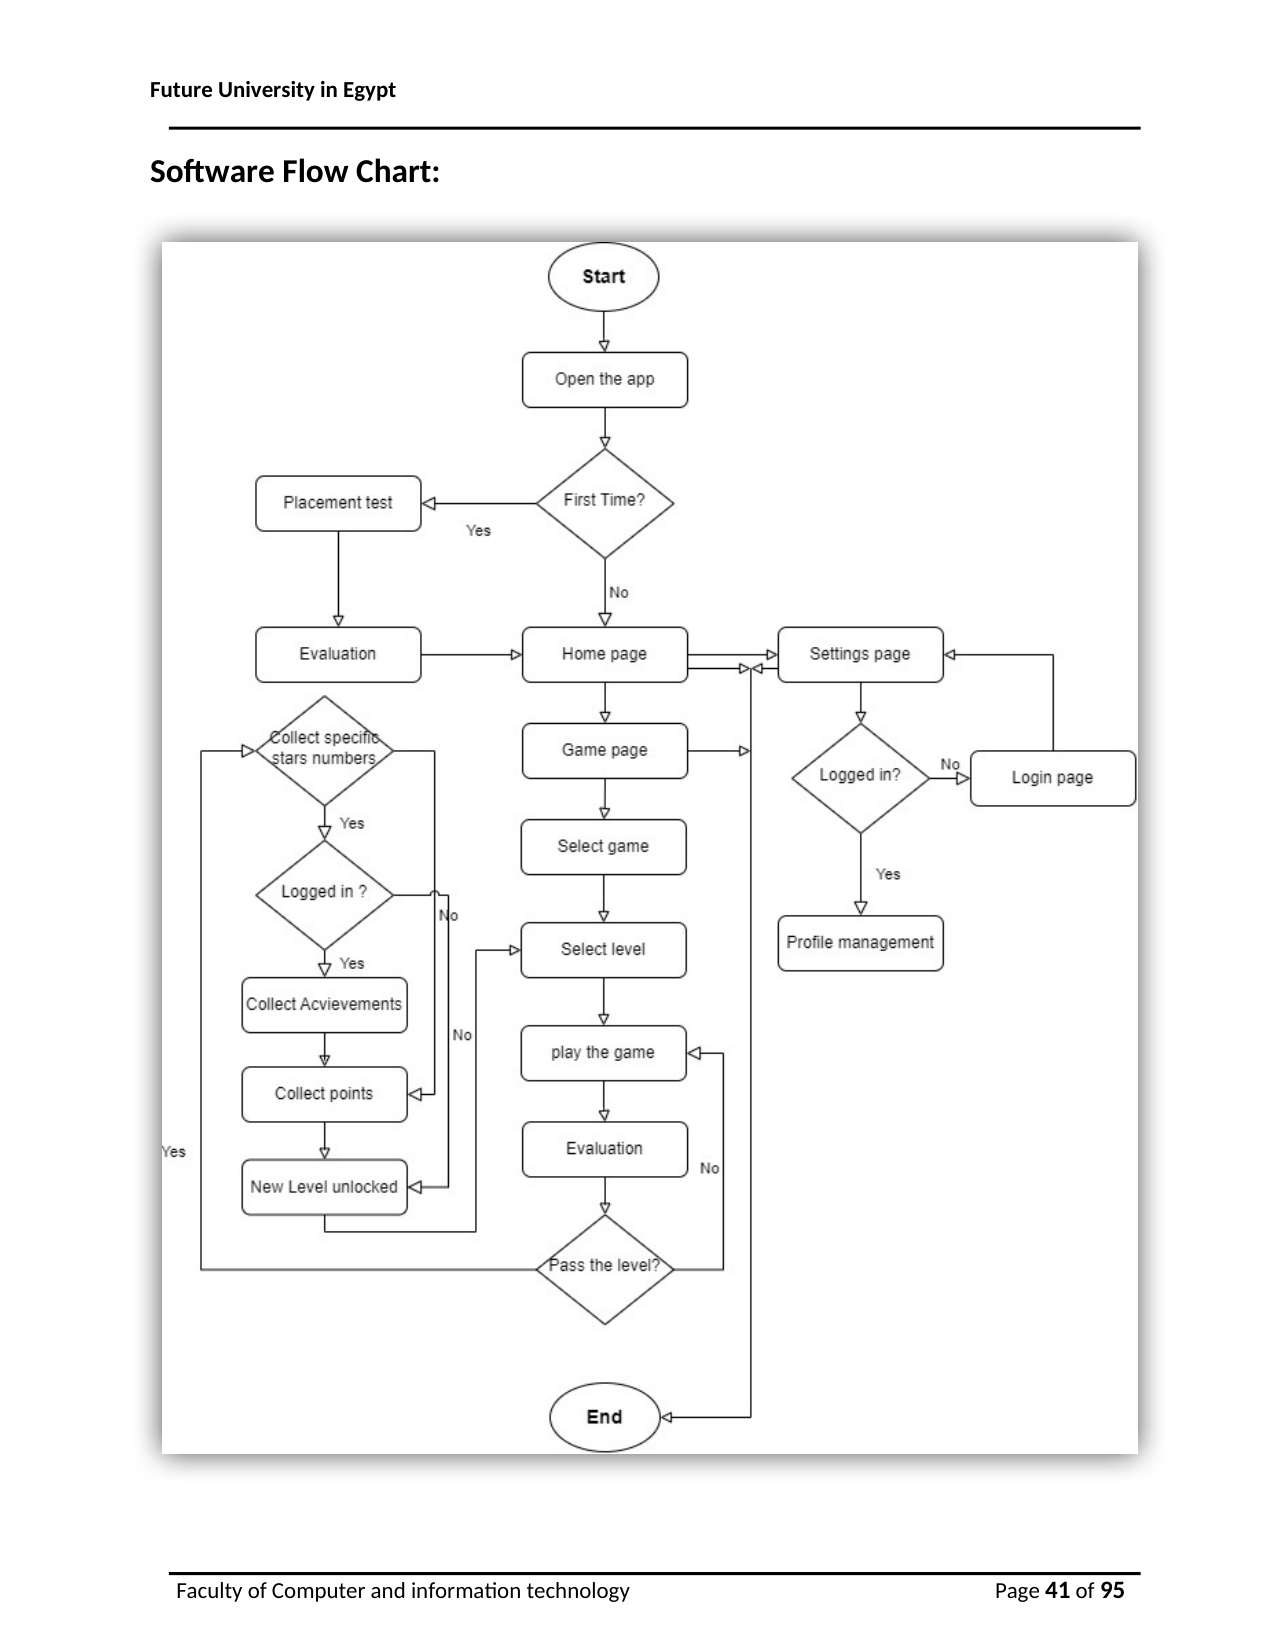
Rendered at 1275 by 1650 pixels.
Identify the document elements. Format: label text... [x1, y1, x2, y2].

picture [162, 242, 1138, 1454]
text Software Flow Chart: [150, 150, 1125, 191]
